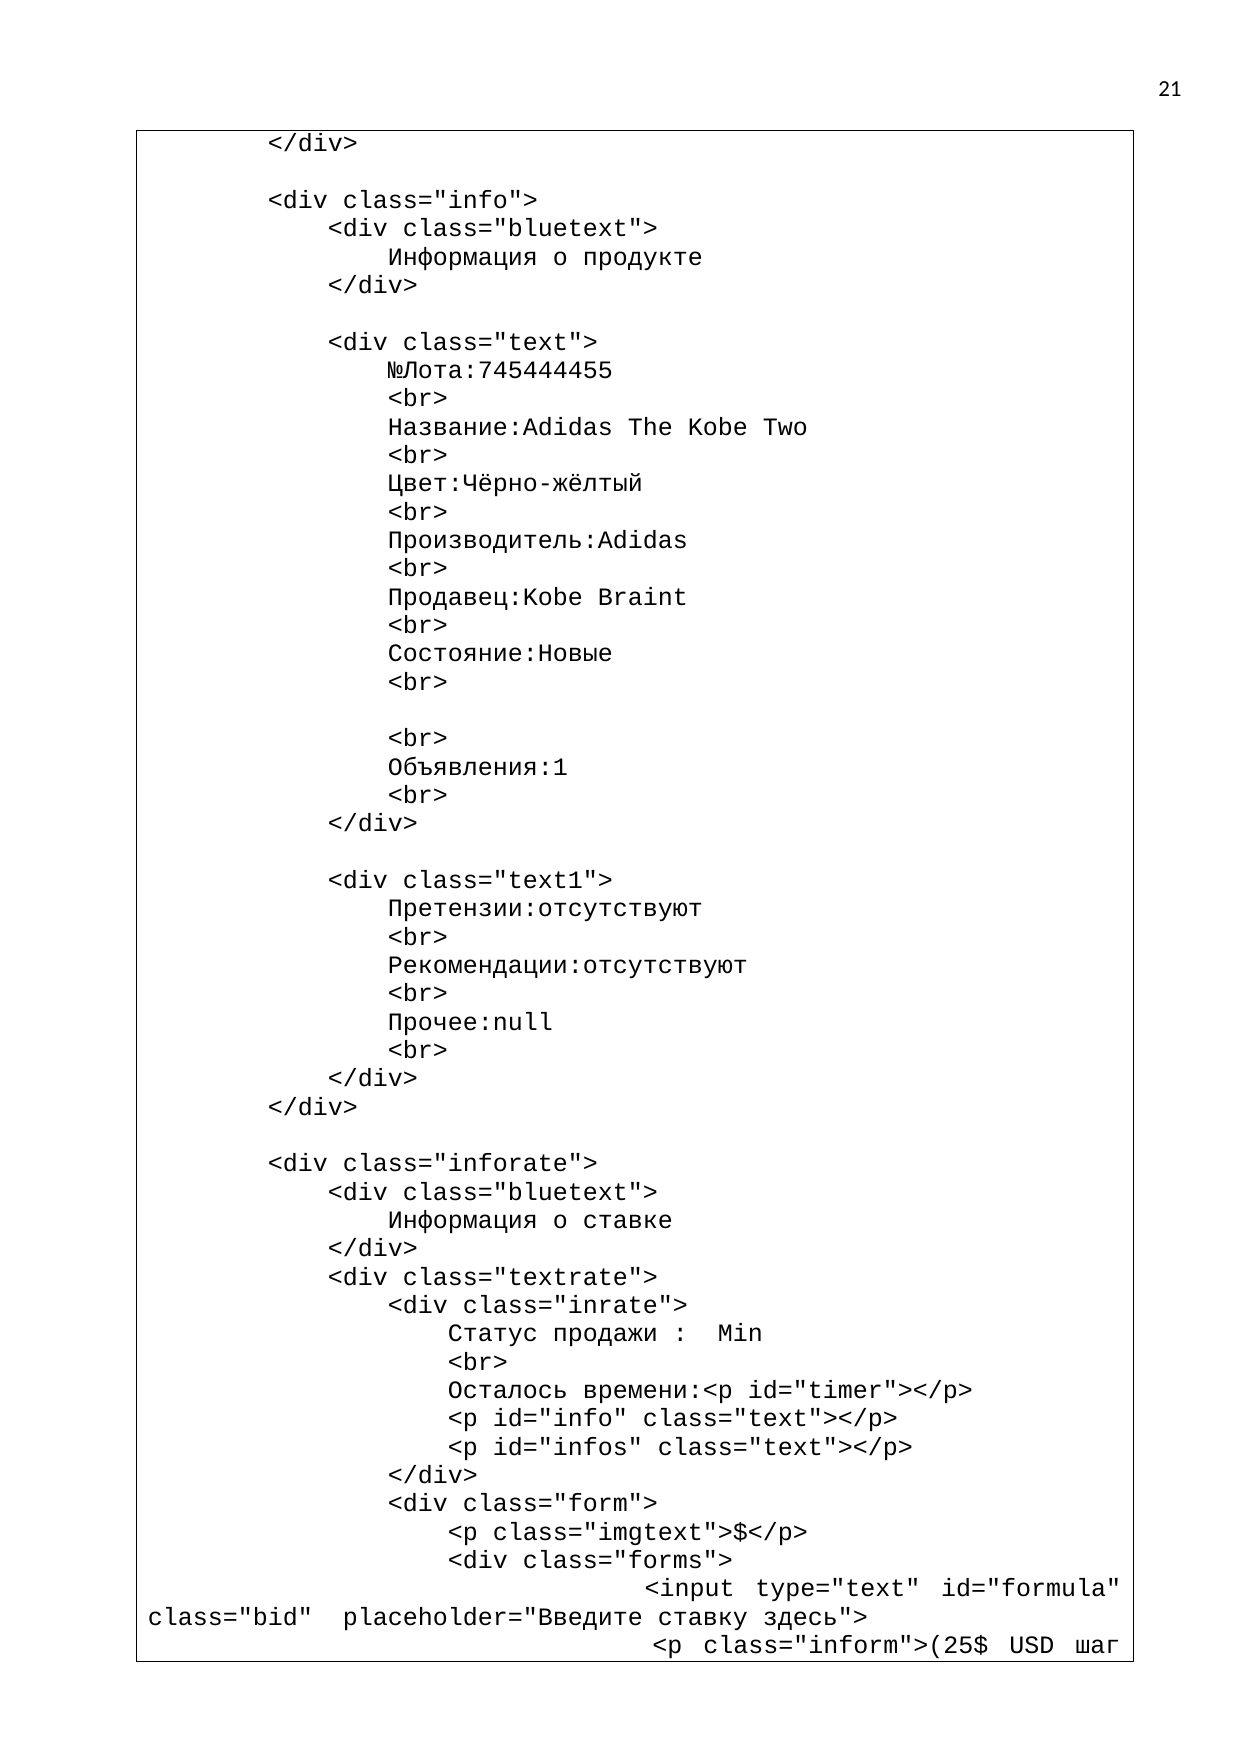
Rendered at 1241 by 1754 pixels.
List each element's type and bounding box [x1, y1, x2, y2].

table_header [137, 131, 1133, 1661]
